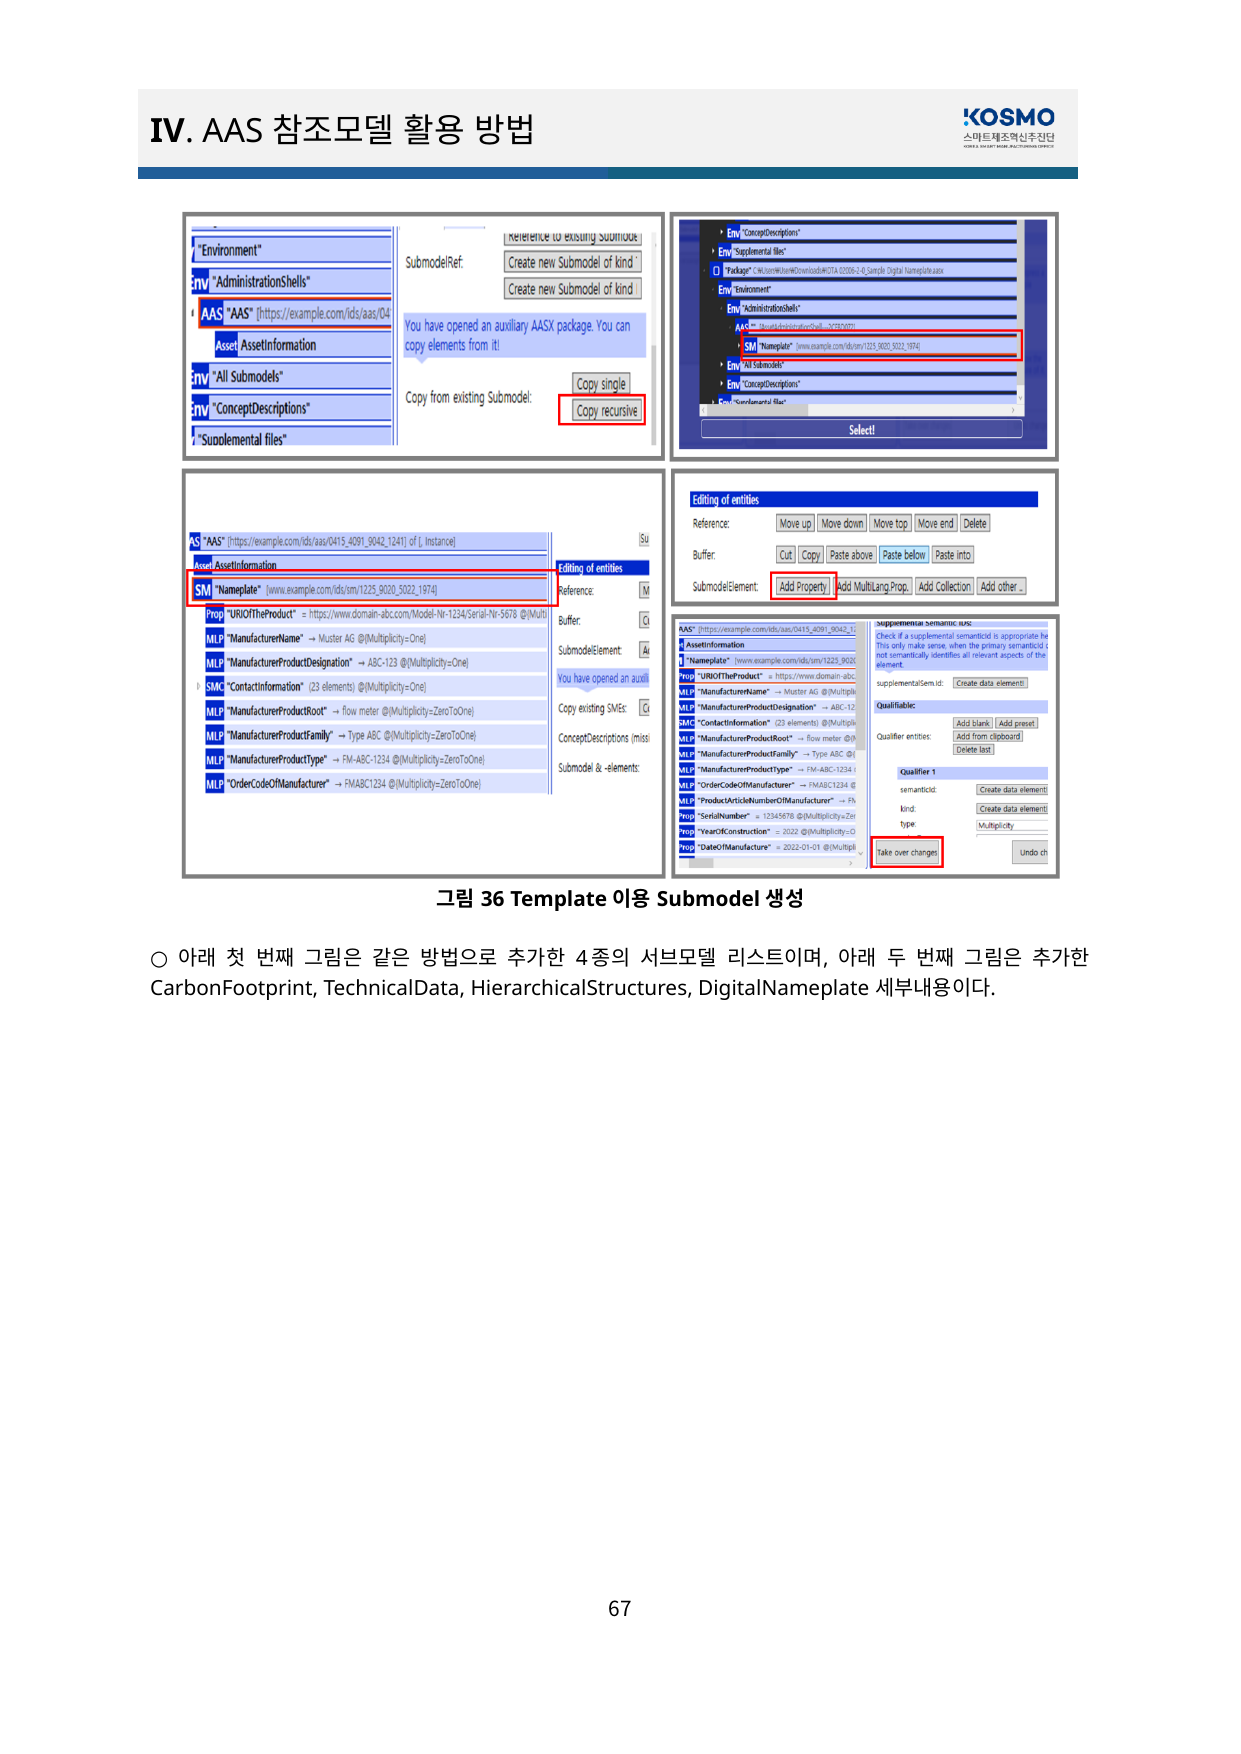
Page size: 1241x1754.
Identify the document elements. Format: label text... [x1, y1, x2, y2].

picture [177, 207, 1064, 883]
picture [963, 108, 1055, 148]
text ○ 아래 첫 번째 그림은 같은 방법으로 추가한 4종의 서브모델 리스트이며, 아래 두 번째 그림은 추가한 CarbonFootprint, TechnicalData, HierarchicalStructures, DigitalNameplate 세부내용이다. [150, 941, 1090, 1002]
